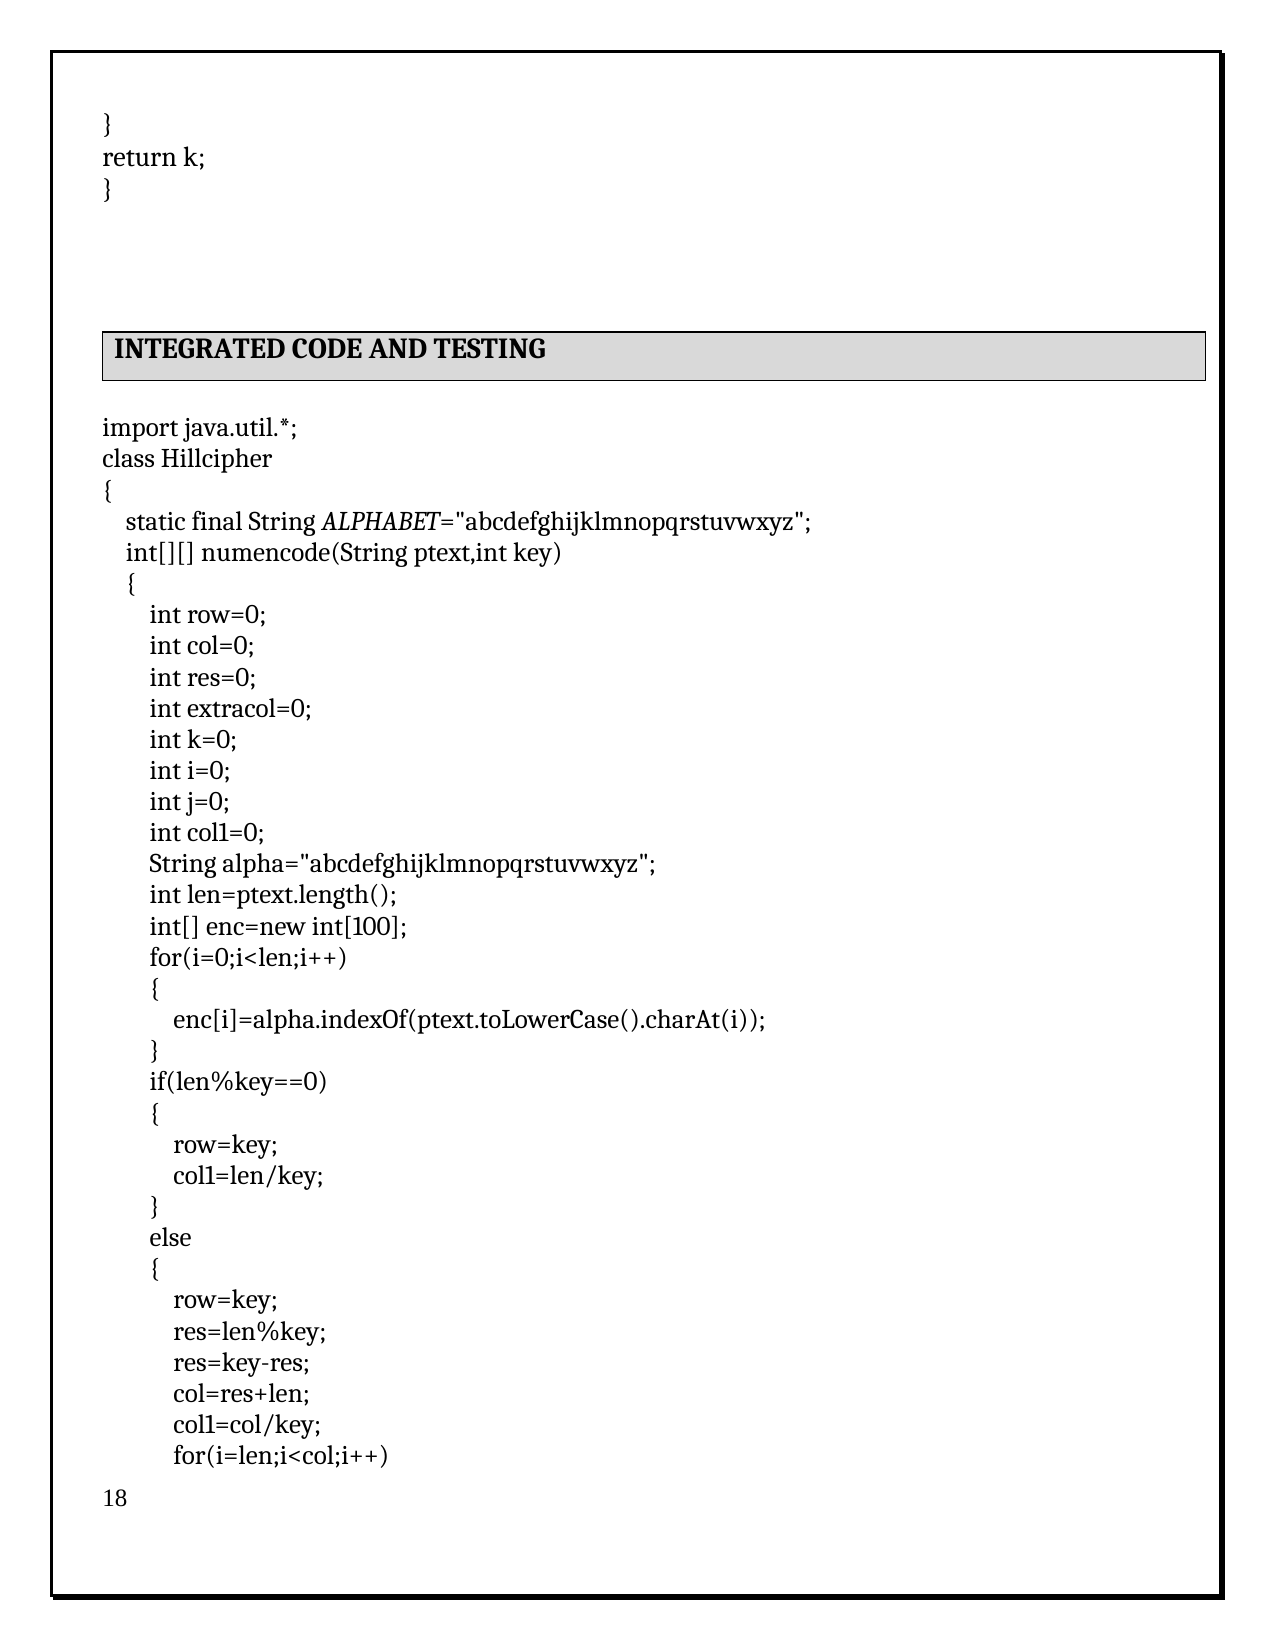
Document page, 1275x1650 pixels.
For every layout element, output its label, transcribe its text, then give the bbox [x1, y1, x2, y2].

text return k; [102, 141, 1205, 173]
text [102, 412, 1205, 1471]
text } [102, 108, 1205, 141]
table_header INTEGRATED CODE AND TESTING [103, 333, 1205, 380]
text } [102, 173, 1205, 206]
